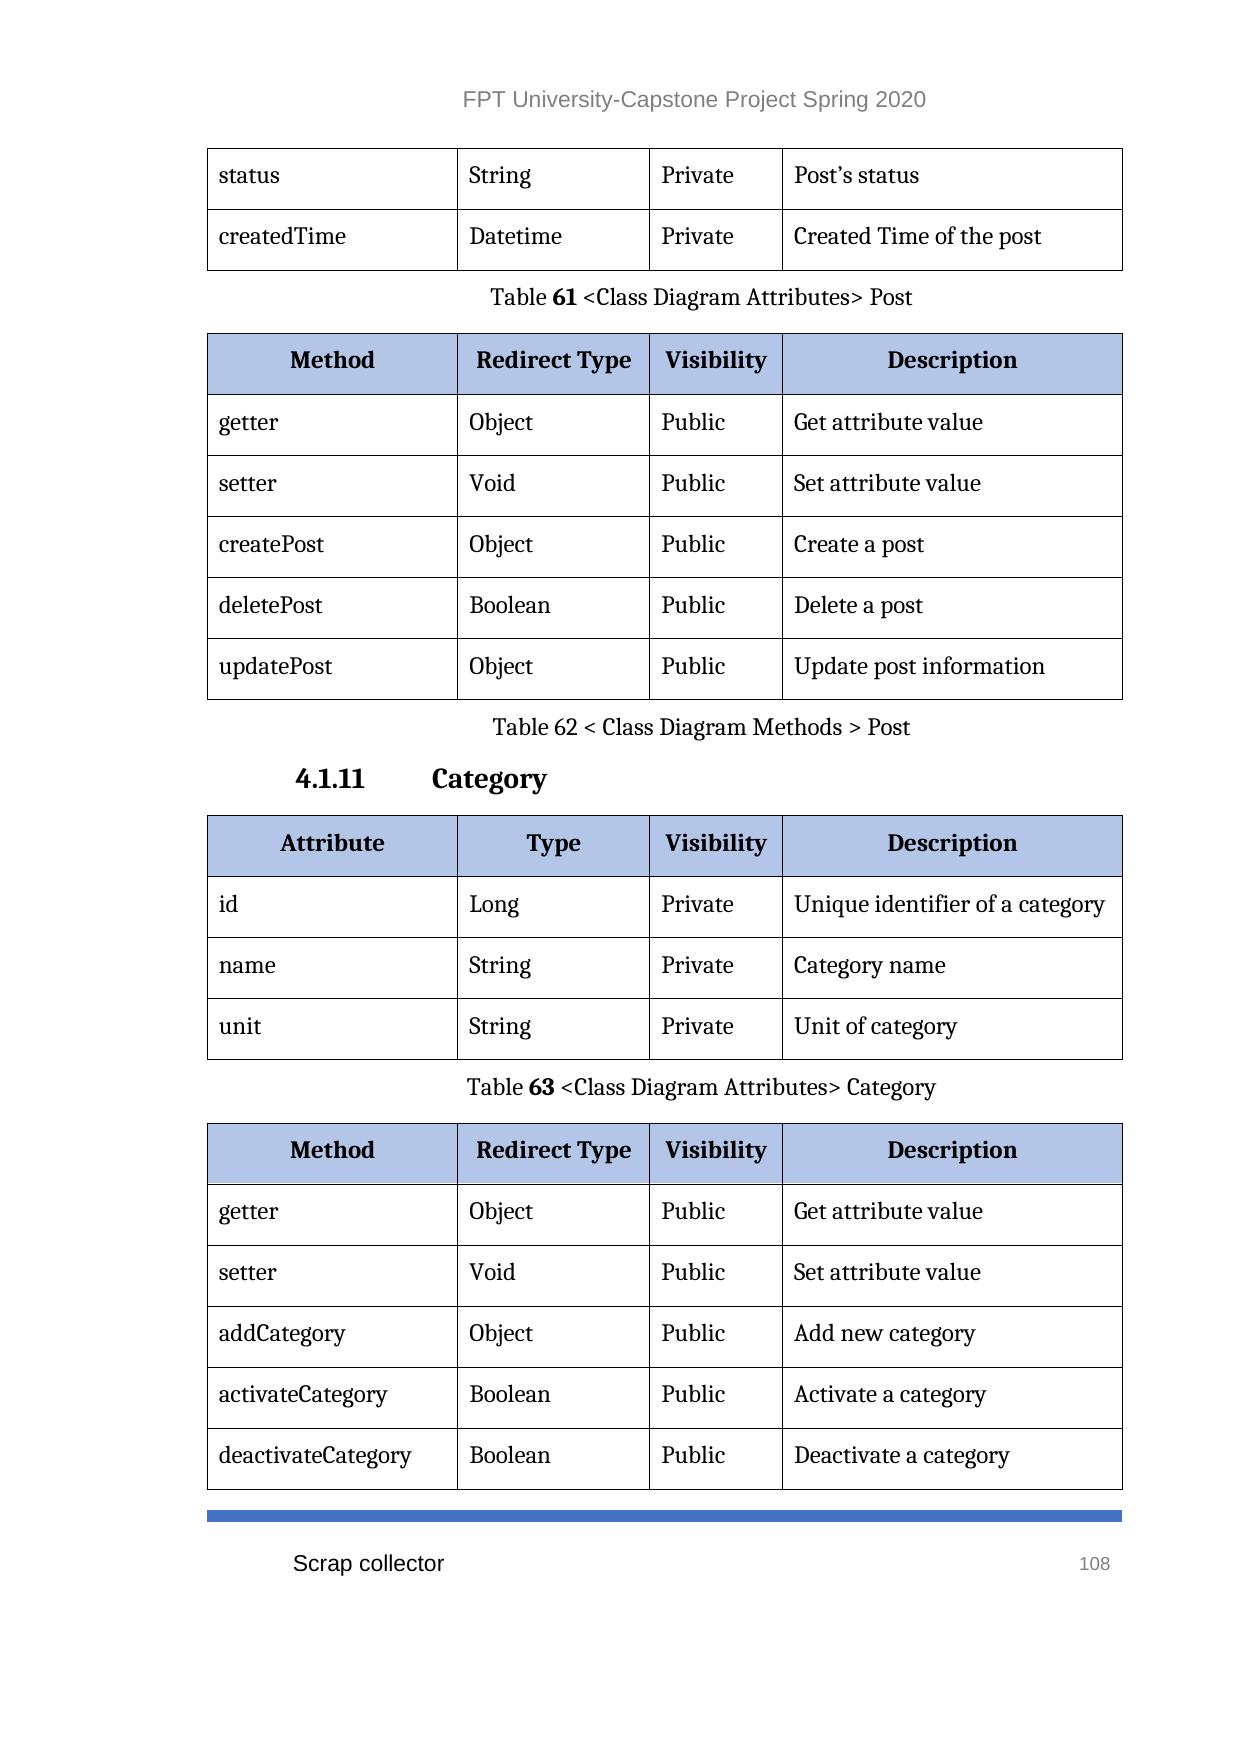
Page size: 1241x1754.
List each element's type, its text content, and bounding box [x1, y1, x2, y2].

table_cell Boolean [458, 1368, 649, 1428]
table_header Visibility [650, 334, 782, 394]
table_cell Get attribute value [783, 1185, 1122, 1244]
table_cell Object [458, 639, 649, 699]
table_cell setter [208, 456, 457, 516]
table_header Attribute [208, 816, 457, 876]
table_header Method [208, 1124, 457, 1183]
table_cell Object [458, 517, 649, 577]
table_cell String [458, 999, 649, 1059]
table_cell Public [650, 1429, 782, 1489]
table_cell Post’s status [783, 149, 1122, 209]
text Table 63 <Class Diagram Attributes> Category [207, 1073, 1122, 1102]
table_cell Private [650, 877, 782, 937]
table_cell Public [650, 1185, 782, 1244]
table_cell status [208, 149, 457, 209]
table_cell Public [650, 517, 782, 577]
list Category [295, 762, 1122, 796]
table_cell addCategory [208, 1307, 457, 1367]
table_cell Boolean [458, 578, 649, 638]
table_cell getter [208, 395, 457, 455]
table_header Visibility [650, 816, 782, 876]
table_cell Public [650, 1368, 782, 1428]
table_header Method [208, 334, 457, 394]
table_cell Public [650, 578, 782, 638]
table_cell Unique identifier of a category [783, 877, 1122, 937]
table_cell Void [458, 456, 649, 516]
table_cell Public [650, 639, 782, 699]
table_header Redirect Type [458, 1124, 649, 1183]
table_cell getter [208, 1185, 457, 1244]
table_cell Activate a category [783, 1368, 1122, 1428]
table_cell deactivateCategory [208, 1429, 457, 1489]
table_cell Delete a post [783, 578, 1122, 638]
table_header Redirect Type [458, 334, 649, 394]
table_cell Deactivate a category [783, 1429, 1122, 1489]
table_cell Datetime [458, 210, 649, 270]
table_cell Object [458, 1185, 649, 1244]
table_header Visibility [650, 1124, 782, 1183]
text Table 61 <Class Diagram Attributes> Post [207, 283, 1122, 312]
table_cell Create a post [783, 517, 1122, 577]
table_cell Long [458, 877, 649, 937]
table_cell Private [650, 210, 782, 270]
table_cell Private [650, 938, 782, 998]
table_cell Private [650, 999, 782, 1059]
table_cell Object [458, 1307, 649, 1367]
table_cell deletePost [208, 578, 457, 638]
table_header Description [783, 334, 1122, 394]
table_cell Public [650, 1246, 782, 1306]
table_cell Created Time of the post [783, 210, 1122, 270]
table_cell Public [650, 1307, 782, 1367]
table_cell Add new category [783, 1307, 1122, 1367]
table_cell Get attribute value [783, 395, 1122, 455]
table_cell createdTime [208, 210, 457, 270]
table_cell Set attribute value [783, 1246, 1122, 1306]
table_header Description [783, 816, 1122, 876]
table_cell activateCategory [208, 1368, 457, 1428]
table_cell Public [650, 456, 782, 516]
table_cell Void [458, 1246, 649, 1306]
table_cell unit [208, 999, 457, 1059]
table_header Description [783, 1124, 1122, 1183]
table_cell Boolean [458, 1429, 649, 1489]
table_cell String [458, 938, 649, 998]
table_cell id [208, 877, 457, 937]
table_cell name [208, 938, 457, 998]
table_cell Unit of category [783, 999, 1122, 1059]
table_cell String [458, 149, 649, 209]
table_cell Update post information [783, 639, 1122, 699]
table_cell Category name [783, 938, 1122, 998]
table_cell Public [650, 395, 782, 455]
table_cell Private [650, 149, 782, 209]
table_cell updatePost [208, 639, 457, 699]
table_cell setter [208, 1246, 457, 1306]
table_header Type [458, 816, 649, 876]
table_cell createPost [208, 517, 457, 577]
table_cell Object [458, 395, 649, 455]
table_cell Set attribute value [783, 456, 1122, 516]
